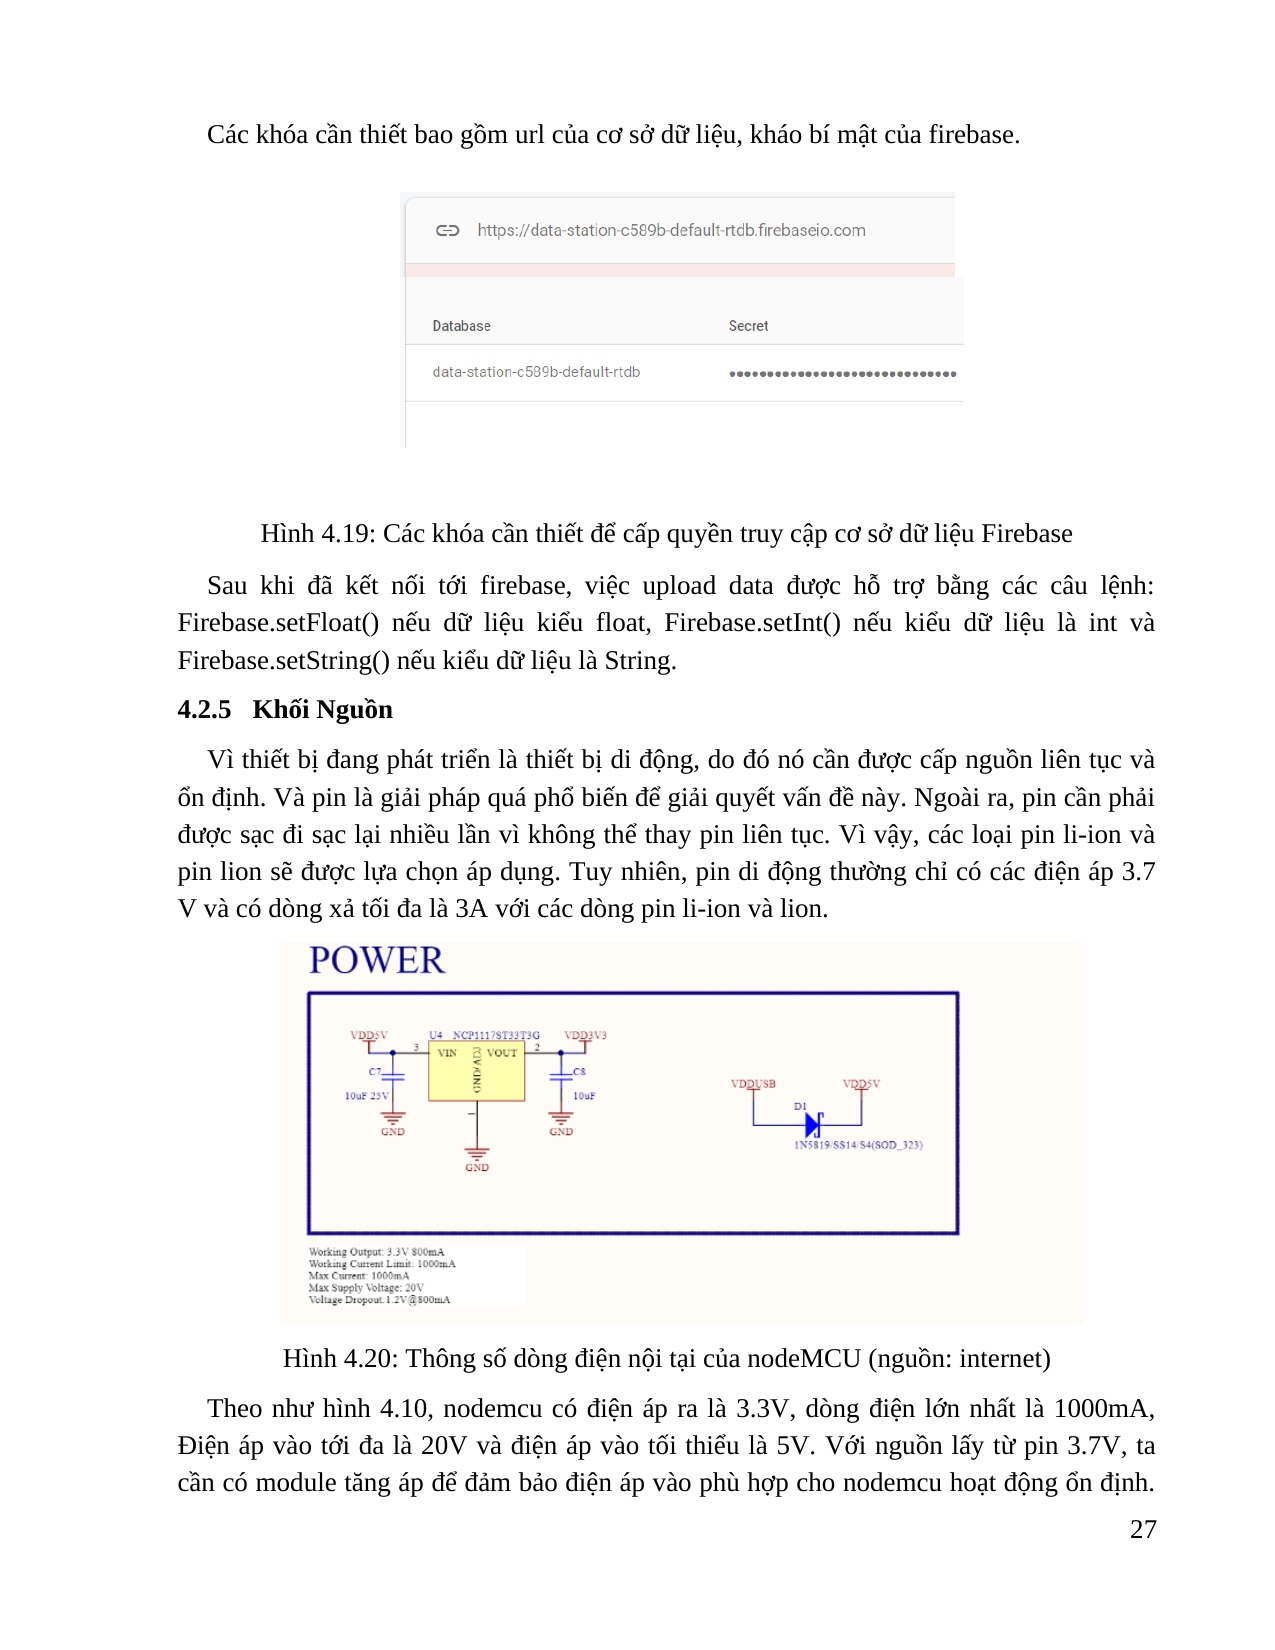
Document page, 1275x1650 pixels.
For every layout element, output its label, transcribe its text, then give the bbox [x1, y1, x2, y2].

picture [400, 192, 964, 499]
picture [279, 942, 1085, 1324]
text Vì thiết bị đang phát triển là thiết bị di động, do đó nó cần được cấp nguồn liên tục và ổn định. Và pin là giải pháp quá phổ biến để giải quyết vấn đề này. Ngoài ra, pin cần phải được sạc đi sạc lại nhiều lần vì không thể thay pin liên tục. Vì vậy, các loại pin li-ion và pin lion sẽ được lựa chọn áp dụng. Tuy nhiên, pin di động thường chỉ có các điện áp 3.7 V và có dòng xả tối đa là 3A với các dòng pin li-ion và lion. [177, 743, 1157, 924]
text Sau khi đã kết nối tới firebase, việc upload data được hỗ trợ bằng các câu lệnh: Firebase.setFloat() nếu dữ liệu kiểu float, Firebase.setInt() nếu kiểu dữ liệu là int và Firebase.setString() nếu kiểu dữ liệu là String. [177, 569, 1157, 675]
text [177, 1392, 1157, 1498]
subtitle Khối Nguồn [177, 694, 1157, 725]
list Các khóa cần thiết bao gồm url của cơ sở dữ liệu, kháo bí mật của firebase. [177, 118, 1157, 149]
